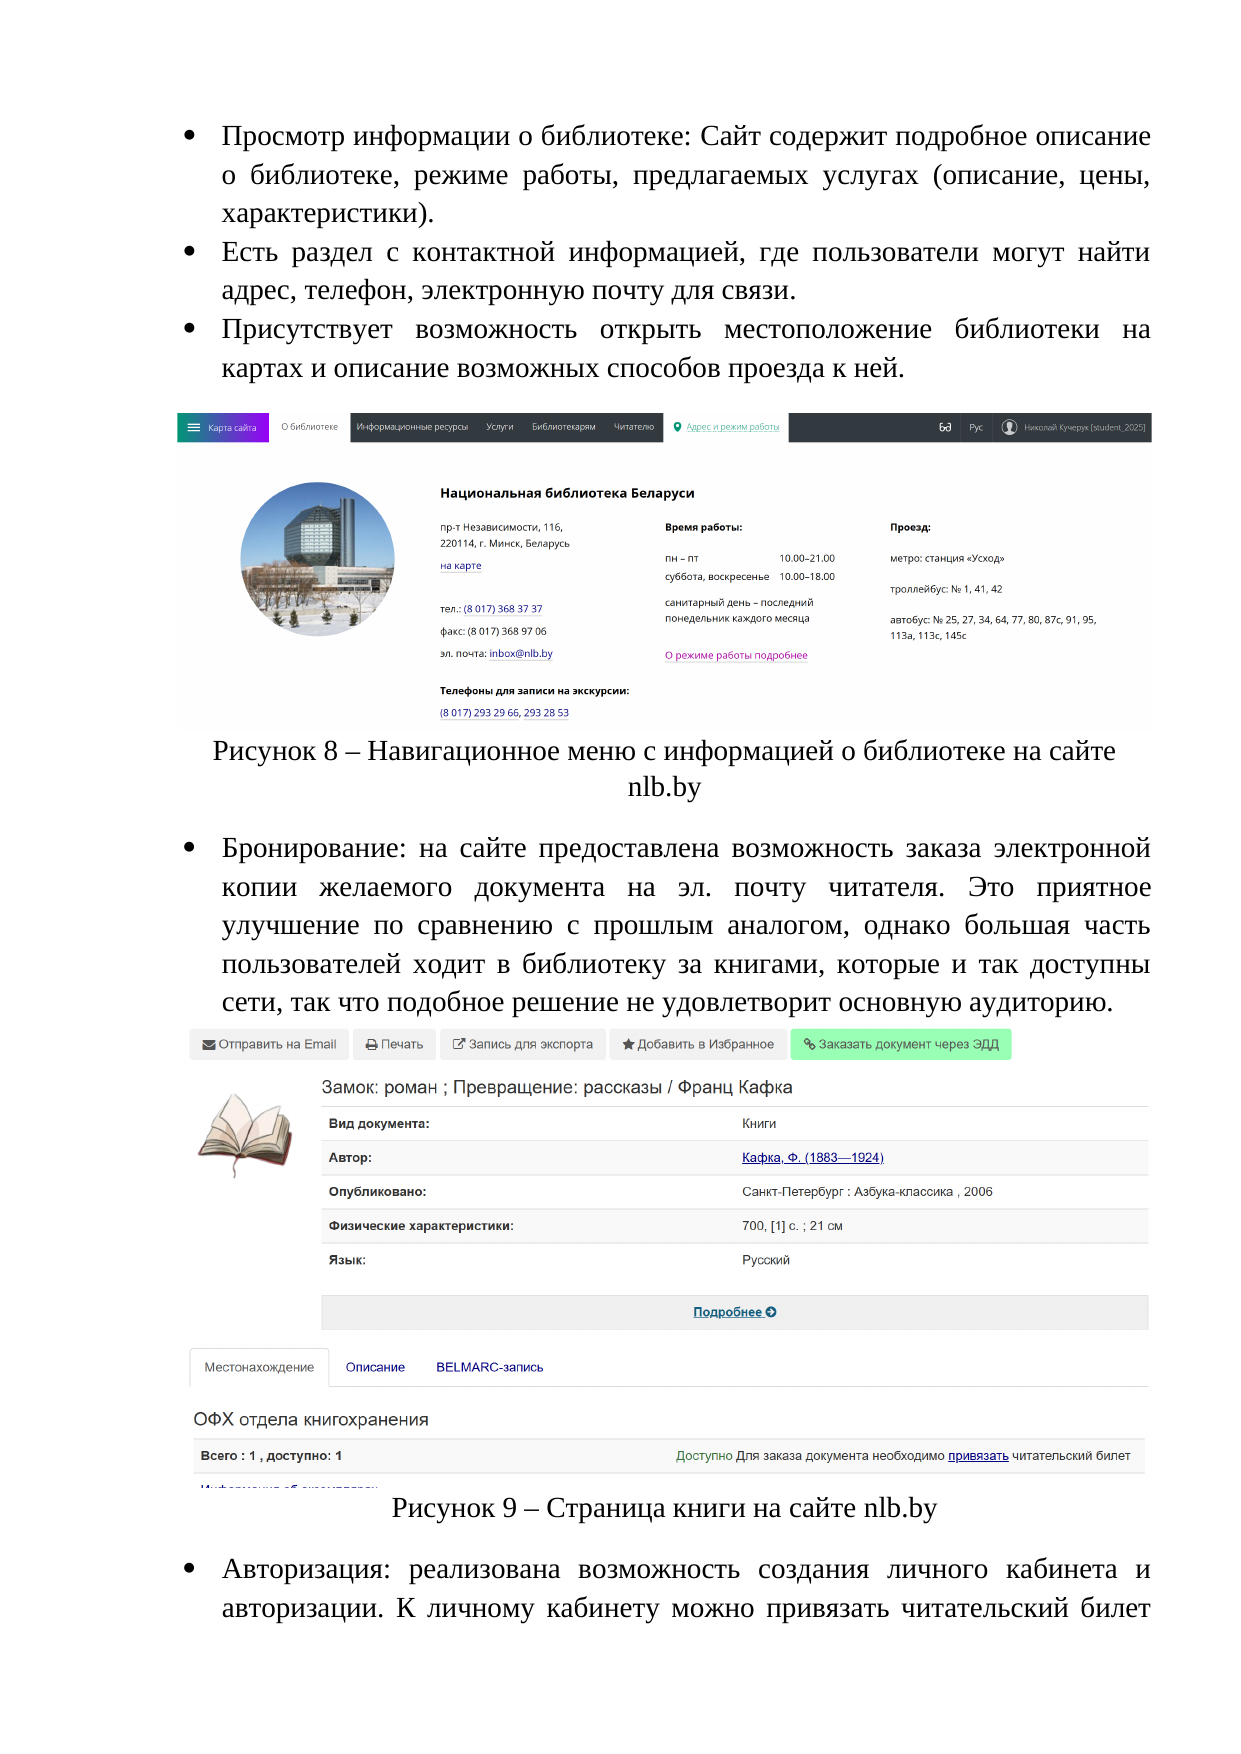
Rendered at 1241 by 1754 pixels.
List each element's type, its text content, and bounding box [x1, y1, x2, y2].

list Присутствует возможность открыть местоположение библиотеки на картах и описание возможных способов проезда к ней. [184, 311, 1152, 383]
list Есть раздел с контактной информацией, где пользователи могут найти адрес, телефон, электронную почту для связи. [184, 234, 1152, 306]
list Бронирование: на сайте предоставлена возможность заказа электронной копии желаемого документа на эл. почту читателя. Это приятное улучшение по сравнению с прошлым аналогом, однако большая часть пользователей ходит в библиотеку за книгами, которые и так доступны сети, так что подобное решение не удовлетворит основную аудиторию. [184, 830, 1152, 1018]
text Рисунок 9 – Страница книги на сайте nlb.by [177, 1490, 1152, 1523]
text Рисунок 8 – Навигационное меню с информацией о библиотеке на сайте nlb.by [177, 733, 1152, 803]
picture [177, 413, 1152, 731]
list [184, 1551, 1152, 1623]
list Просмотр информации о библиотеке: Сайт содержит подробное описание о библиотеке, режиме работы, предлагаемых услугах (описание, цены, характеристики). [184, 118, 1152, 229]
picture [177, 1023, 1152, 1488]
